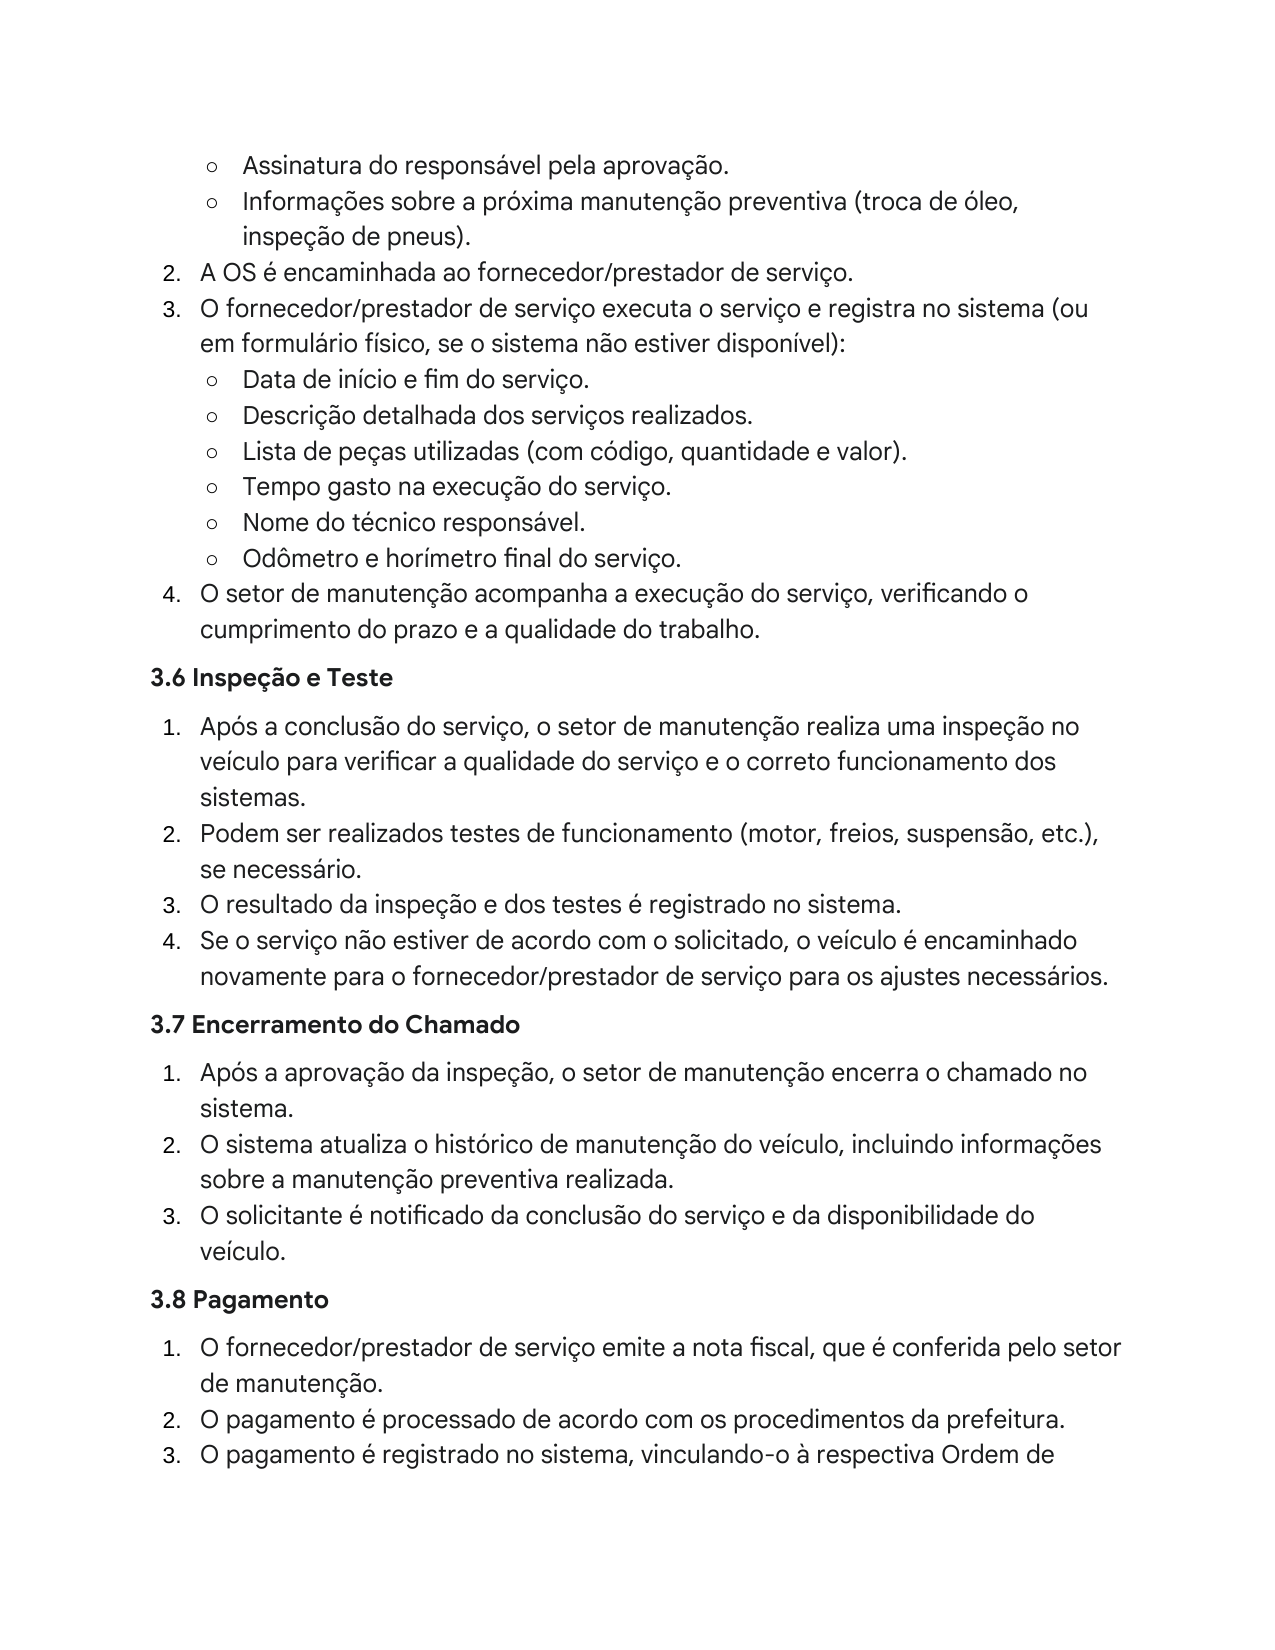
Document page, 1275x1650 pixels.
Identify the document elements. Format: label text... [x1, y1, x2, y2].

list O sistema atualiza o histórico de manutenção do veículo, incluindo informações sobre a manutenção preventiva realizada. [162, 1129, 1125, 1196]
subtitle 3.7 Encerramento do Chamado [150, 1009, 1125, 1041]
list Após a conclusão do serviço, o setor de manutenção realiza uma inspeção no veículo para verificar a qualidade do serviço e o correto funcionamento dos sistemas. [162, 711, 1125, 814]
list A OS é encaminhada ao fornecedor/prestador de serviço. [162, 257, 1125, 288]
subtitle 3.8 Pagamento [150, 1284, 1125, 1316]
list O pagamento é processado de acordo com os procedimentos da prefeitura. [162, 1404, 1125, 1435]
list O setor de manutenção acompanha a execução do serviço, verificando o cumprimento do prazo e a qualidade do trabalho. [162, 579, 1125, 646]
list Data de início e fim do serviço. [205, 364, 1125, 396]
list Informações sobre a próxima manutenção preventiva (troca de óleo, inspeção de pneus). [205, 186, 1125, 253]
list Lista de peças utilizadas (com código, quantidade e valor). [205, 436, 1125, 467]
list Descrição detalhada dos serviços realizados. [205, 400, 1125, 431]
list O fornecedor/prestador de serviço emite a nota fiscal, que é conferida pelo setor de manutenção. [162, 1333, 1125, 1400]
list O fornecedor/prestador de serviço executa o serviço e registra no sistema (ou em formulário físico, se o sistema não estiver disponível): [162, 293, 1125, 360]
list Nome do técnico responsável. [205, 507, 1125, 539]
list Odômetro e horímetro final do serviço. [205, 543, 1125, 574]
list Se o serviço não estiver de acordo com o solicitado, o veículo é encaminhado novamente para o fornecedor/prestador de serviço para os ajustes necessários. [162, 925, 1125, 992]
list Assinatura do responsável pela aprovação. [205, 150, 1125, 181]
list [162, 1440, 1125, 1471]
subtitle 3.6 Inspeção e Teste [150, 663, 1125, 694]
list Podem ser realizados testes de funcionamento (motor, freios, suspensão, etc.), se necessário. [162, 818, 1125, 885]
list O resultado da inspeção e dos testes é registrado no sistema. [162, 889, 1125, 921]
list Após a aprovação da inspeção, o setor de manutenção encerra o chamado no sistema. [162, 1057, 1125, 1124]
list Tempo gasto na execução do serviço. [205, 472, 1125, 503]
list O solicitante é notificado da conclusão do serviço e da disponibilidade do veículo. [162, 1200, 1125, 1267]
